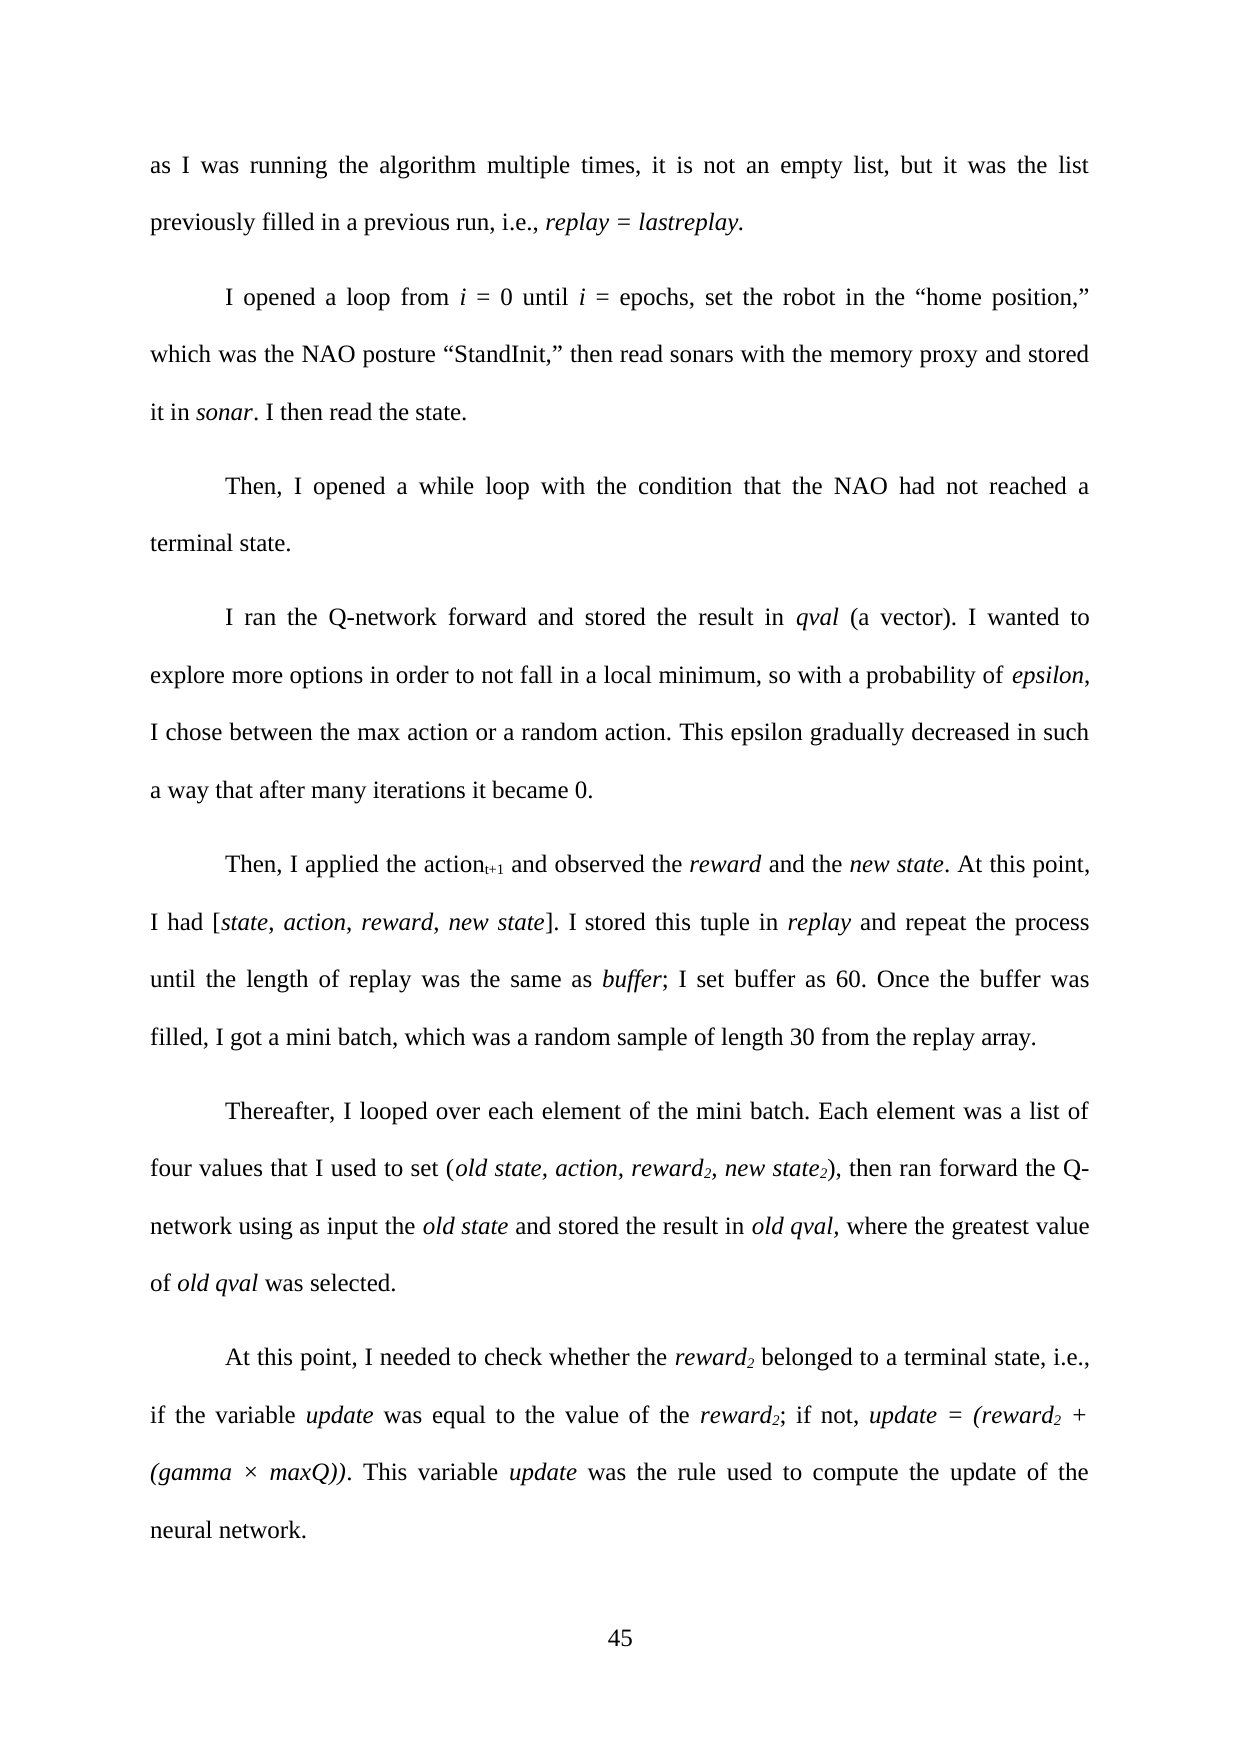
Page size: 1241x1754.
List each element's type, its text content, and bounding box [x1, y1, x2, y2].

text At this point, I needed to check whether the reward2 belonged to a terminal state, i.e., if the variable update was equal to the value of the reward2; if not, update = (reward2 + (gamma × maxQ)). This variable update was the rule used to compute the update of the neural network. [150, 1342, 1090, 1544]
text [150, 150, 1090, 236]
text I ran the Q-network forward and stored the result in qval (a vector). I wanted to explore more options in order to not fall in a local minimum, so with a probability of epsilon, I chose between the max action or a random action. This epsilon gradually decreased in such a way that after many iterations it became 0. [150, 602, 1090, 804]
text Then, I opened a while loop with the condition that the NAO had not reached a terminal state. [150, 471, 1090, 557]
text Then, I applied the actiont+1 and observed the reward and the new state. At this point, I had [state, action, reward, new state]. I stored this tuple in replay and repeat the process until the length of replay was the same as buffer; I set buffer as 60. Once the buffer was filled, I got a mini batch, which was a random sample of length 30 from the replay array. [150, 849, 1090, 1050]
text I opened a loop from i = 0 until i = epochs, set the robot in the “home position,” which was the NAO posture “StandInit,” then read sonars with the memory proxy and stored it in sonar. I then read the state. [150, 282, 1090, 425]
text Thereafter, I looped over each element of the mini batch. Each element was a list of four values that I used to set (old state, action, reward2, new state2), then ran forward the Q-network using as input the old state and stored the result in old qval, where the greatest value of old qval was selected. [150, 1096, 1090, 1297]
